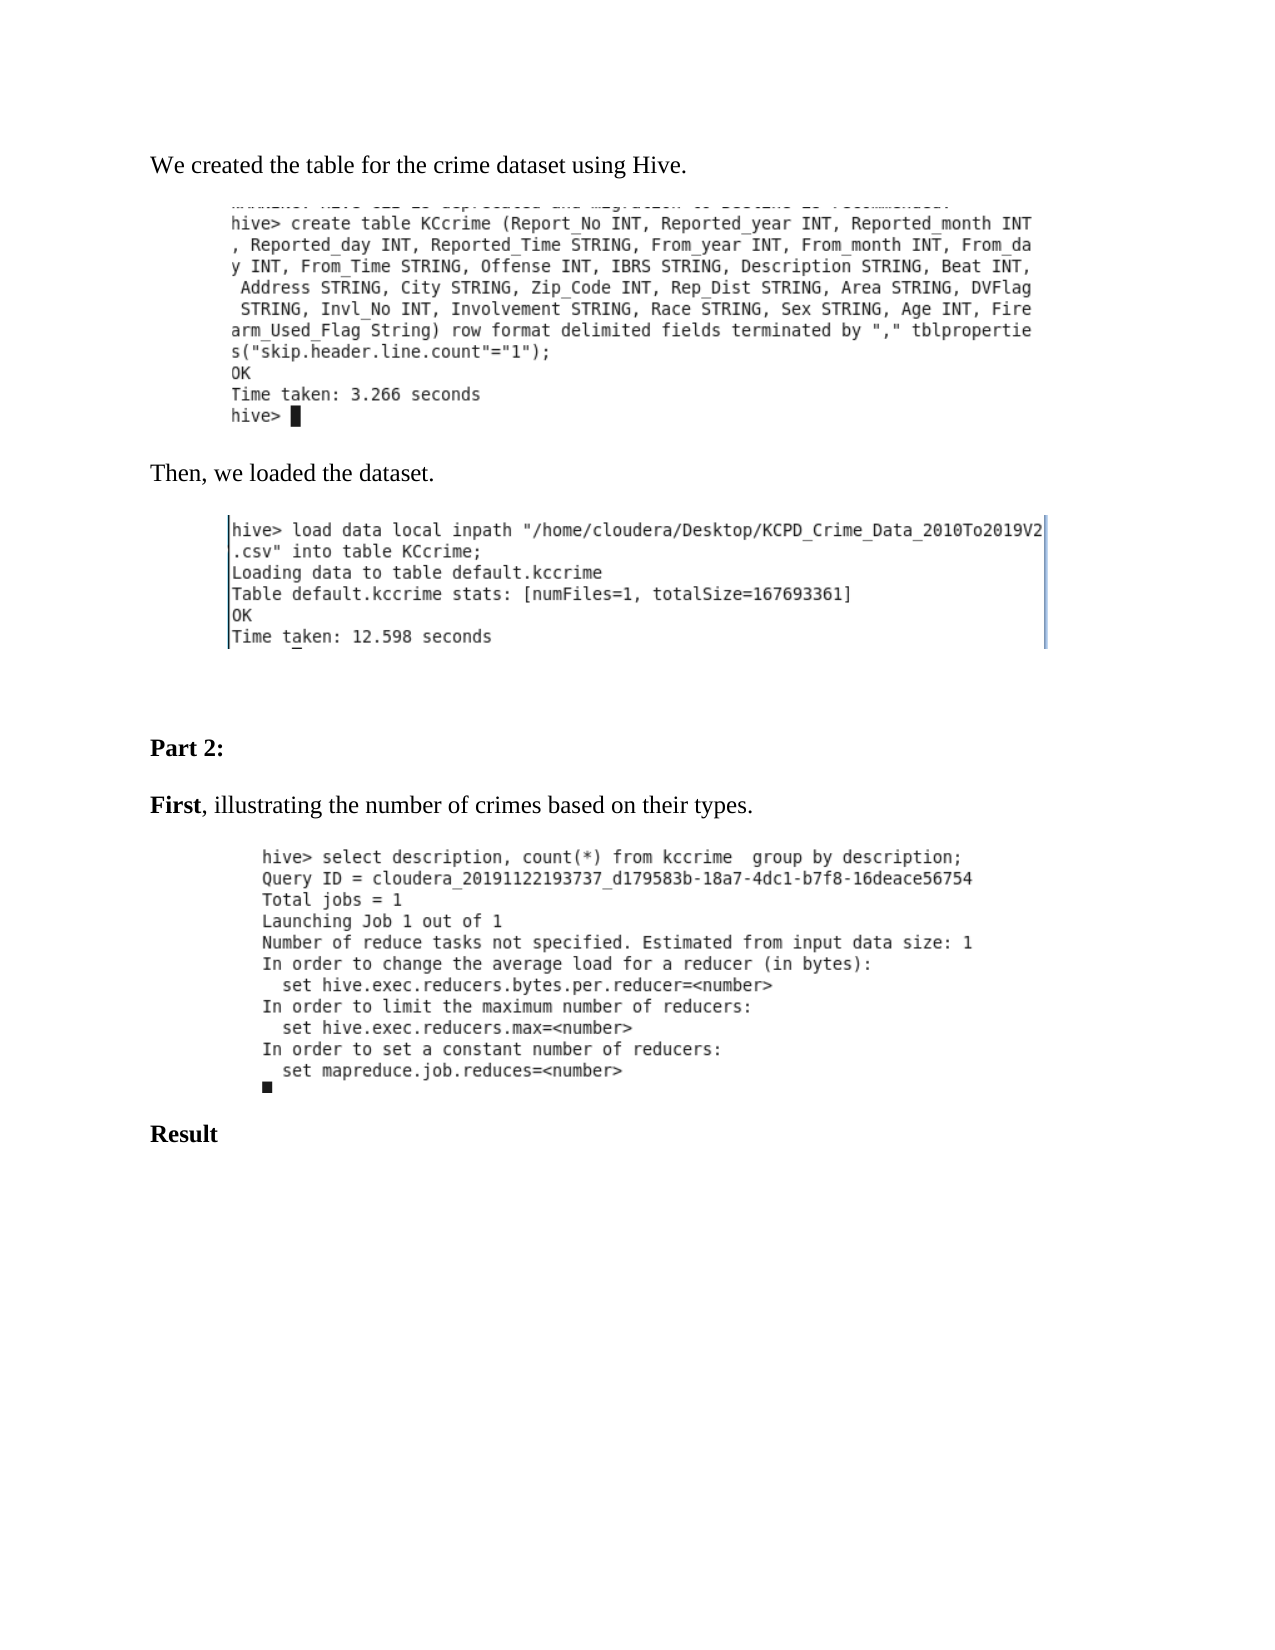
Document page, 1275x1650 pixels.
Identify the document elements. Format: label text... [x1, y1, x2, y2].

text Part 2: [150, 733, 1125, 761]
text First, illustrating the number of crimes based on their types. [150, 790, 1125, 819]
text Then, we loaded the dataset. [150, 458, 1125, 486]
picture [261, 847, 1014, 1093]
text We created the table for the crime dataset using Hive. [150, 150, 1125, 179]
picture [227, 515, 1048, 649]
picture [232, 207, 1043, 432]
text Result [150, 1119, 1125, 1148]
